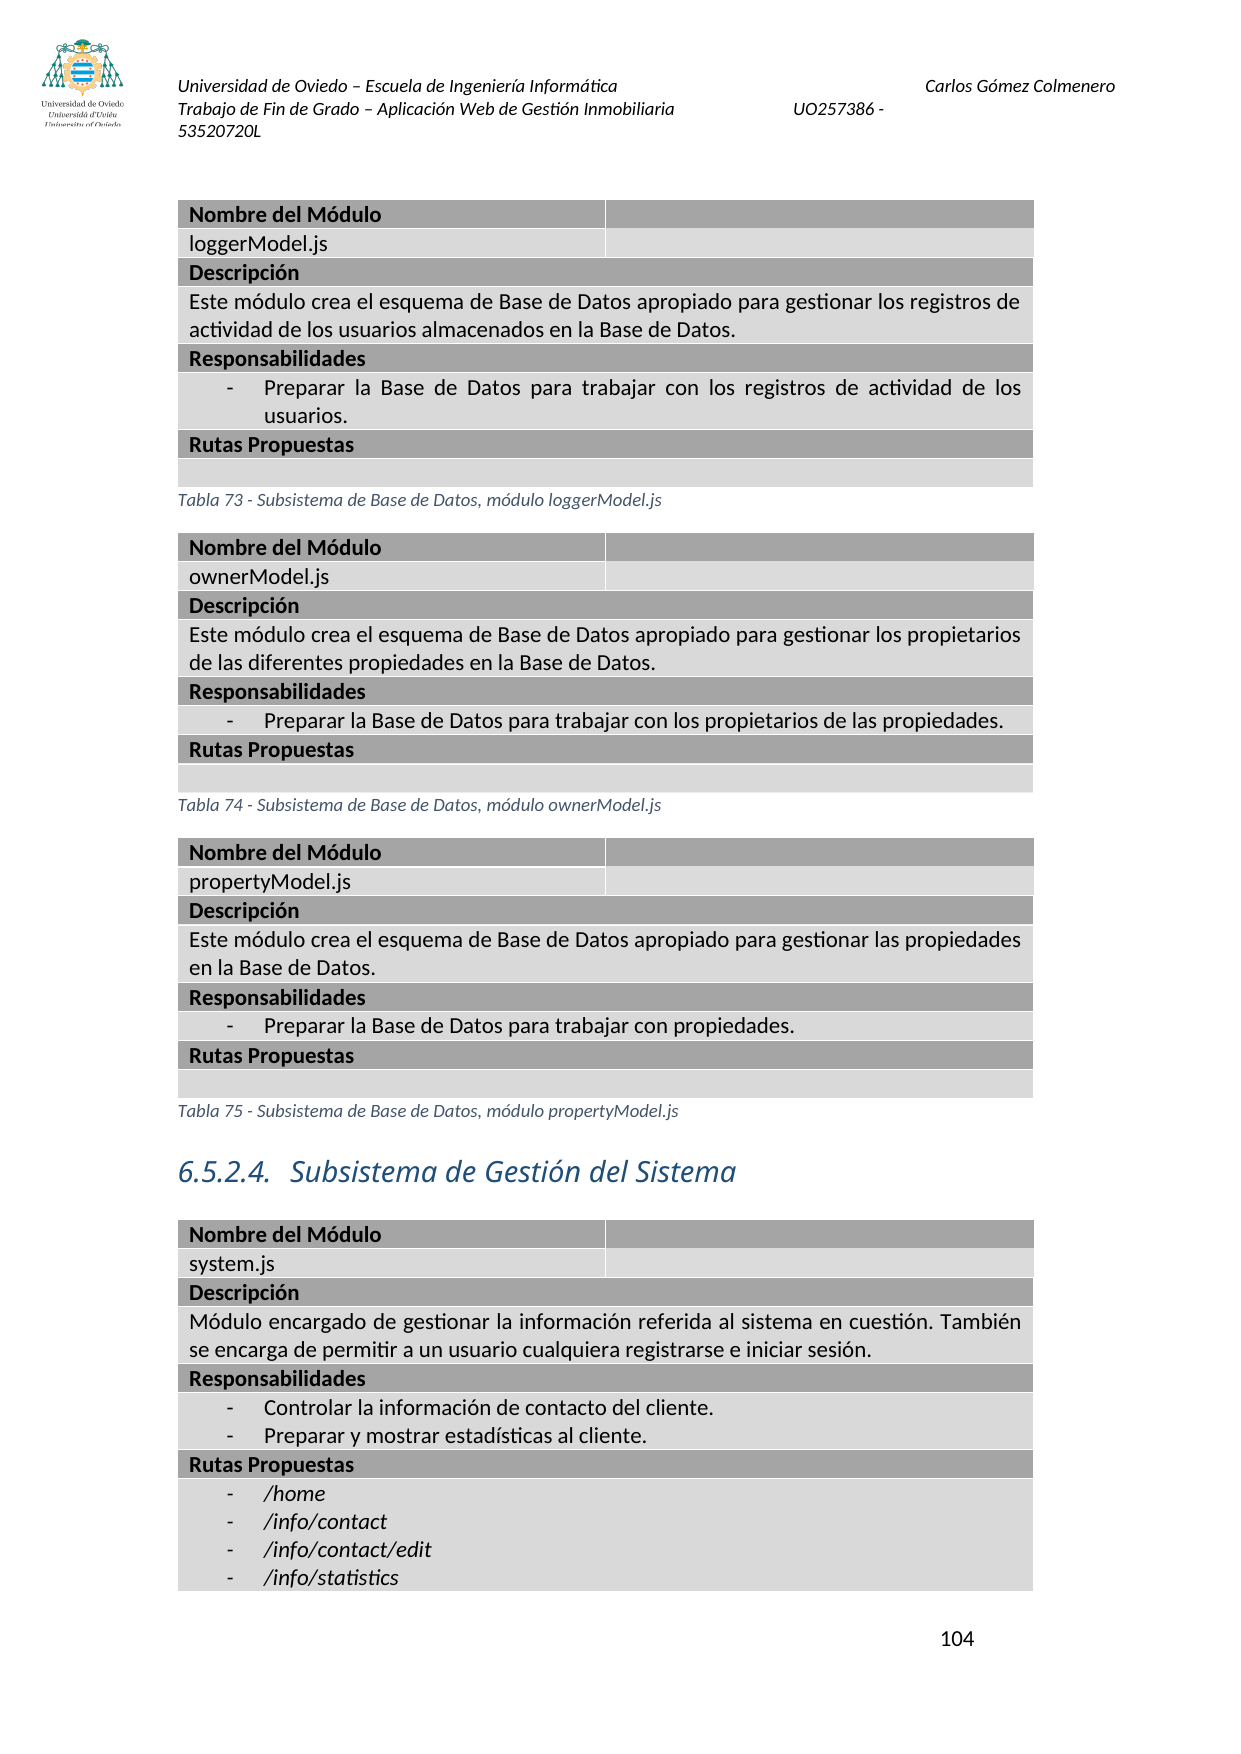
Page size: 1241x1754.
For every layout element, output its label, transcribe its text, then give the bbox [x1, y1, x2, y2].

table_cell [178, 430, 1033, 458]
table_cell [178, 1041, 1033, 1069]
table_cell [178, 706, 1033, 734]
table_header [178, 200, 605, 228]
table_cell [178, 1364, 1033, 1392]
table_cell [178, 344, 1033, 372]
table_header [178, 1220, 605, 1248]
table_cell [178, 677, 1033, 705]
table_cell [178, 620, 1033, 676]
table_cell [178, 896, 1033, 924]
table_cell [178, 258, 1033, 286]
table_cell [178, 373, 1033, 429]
text Tabla 73 - Subsistema de Base de Datos, módulo loggerModel.js [177, 488, 974, 511]
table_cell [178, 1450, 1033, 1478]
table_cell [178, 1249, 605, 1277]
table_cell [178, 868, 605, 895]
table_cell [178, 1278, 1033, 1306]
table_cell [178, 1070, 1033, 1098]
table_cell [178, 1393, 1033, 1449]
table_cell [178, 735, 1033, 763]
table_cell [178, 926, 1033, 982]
text Tabla 75 - Subsistema de Base de Datos, módulo propertyModel.js [177, 1099, 974, 1122]
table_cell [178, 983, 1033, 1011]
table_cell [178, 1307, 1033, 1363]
text Tabla 74 - Subsistema de Base de Datos, módulo ownerModel.js [177, 794, 974, 816]
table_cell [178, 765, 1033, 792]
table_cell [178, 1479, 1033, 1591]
picture [36, 38, 124, 126]
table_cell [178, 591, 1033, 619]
subtitle Subsistema de Gestión del Sistema [177, 1151, 974, 1191]
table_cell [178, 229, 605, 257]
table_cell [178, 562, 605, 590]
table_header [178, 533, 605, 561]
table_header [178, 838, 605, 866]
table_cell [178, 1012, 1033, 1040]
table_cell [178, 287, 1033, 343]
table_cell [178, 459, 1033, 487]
